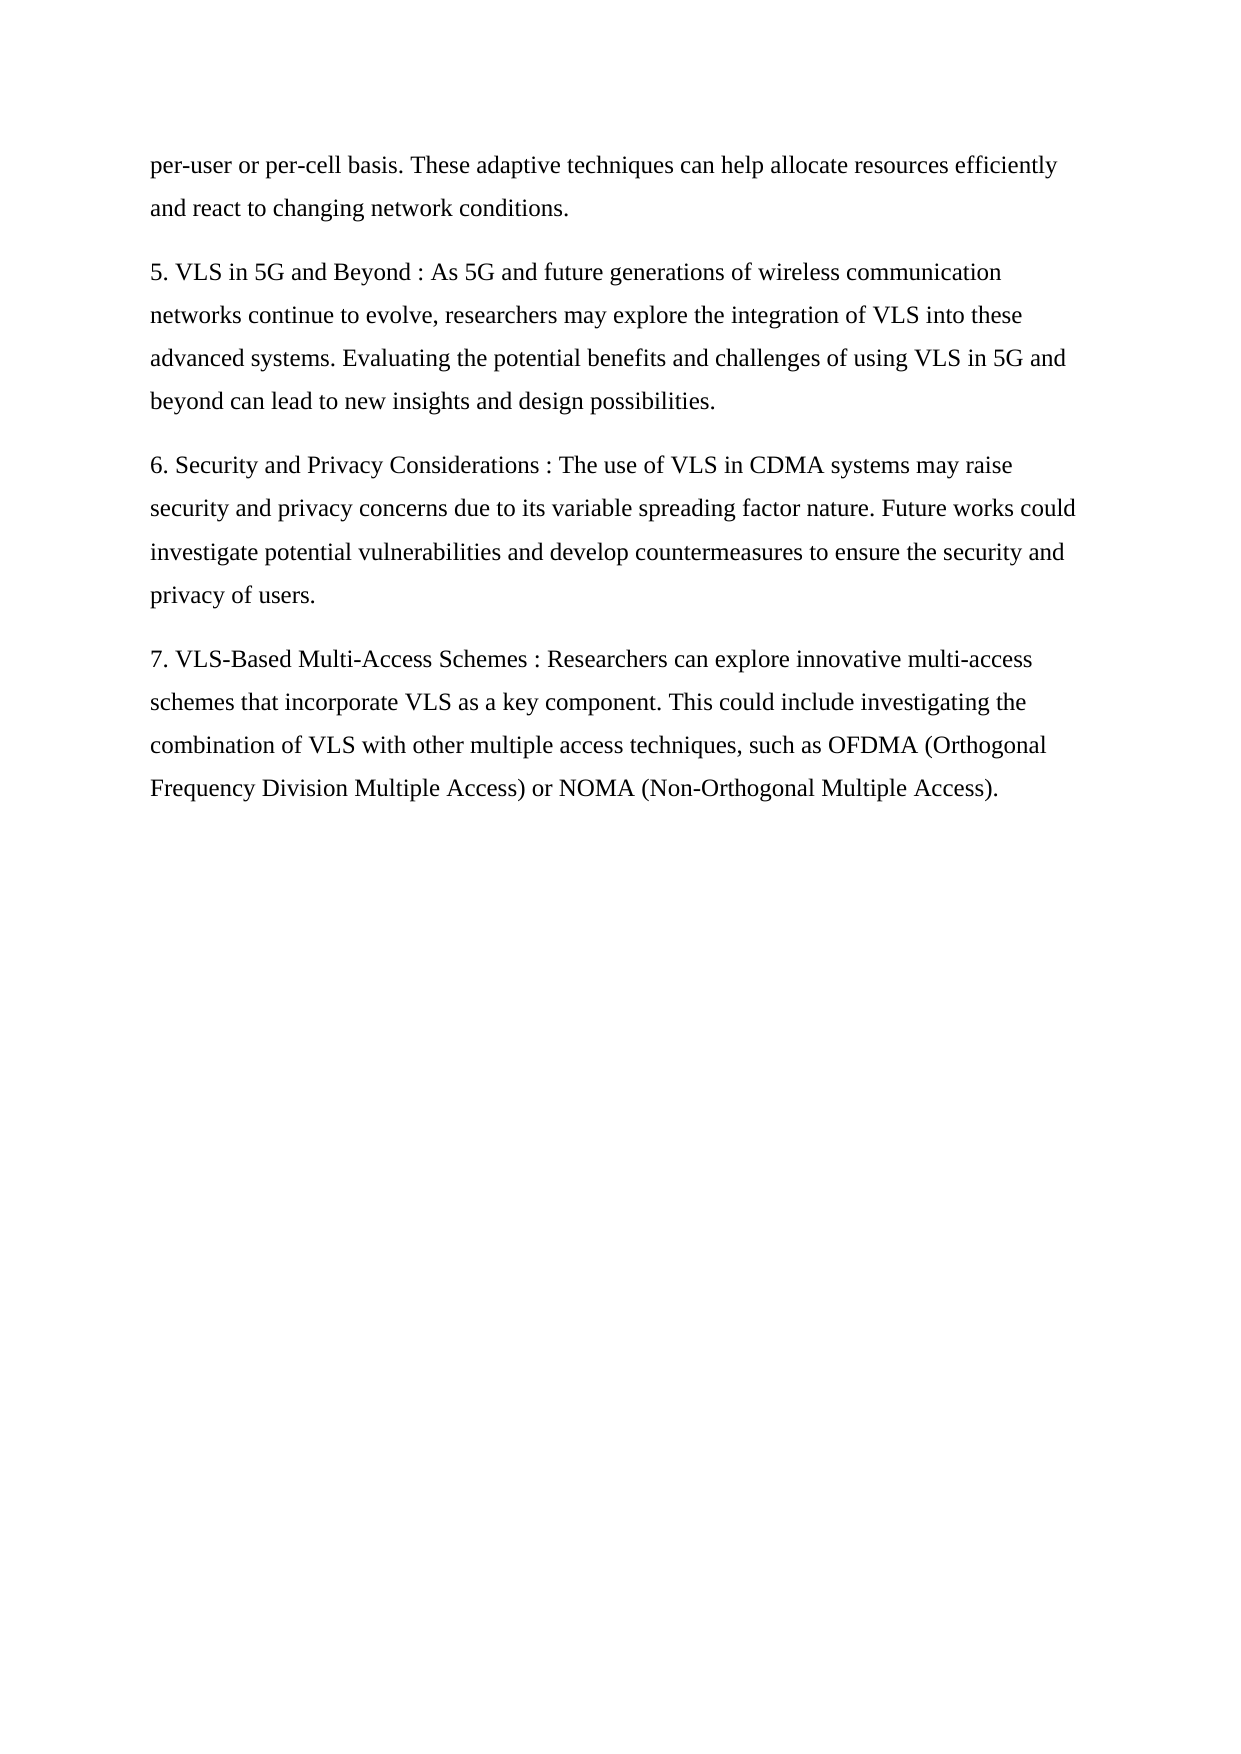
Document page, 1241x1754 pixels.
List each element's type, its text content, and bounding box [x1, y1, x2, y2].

text 7. VLS-Based Multi-Access Schemes : Researchers can explore innovative multi-access schemes that incorporate VLS as a key component. This could include investigating the combination of VLS with other multiple access techniques, such as OFDMA (Orthogonal Frequency Division Multiple Access) or NOMA (Non-Orthogonal Multiple Access). [150, 644, 1090, 802]
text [150, 150, 1090, 222]
text 6. Security and Privacy Considerations : The use of VLS in CDMA systems may raise security and privacy concerns due to its variable spreading factor nature. Future works could investigate potential vulnerabilities and develop countermeasures to ensure the security and privacy of users. [150, 450, 1090, 608]
text 5. VLS in 5G and Beyond : As 5G and future generations of wireless communication networks continue to evolve, researchers may explore the integration of VLS into these advanced systems. Evaluating the potential benefits and challenges of using VLS in 5G and beyond can lead to new insights and design possibilities. [150, 257, 1090, 415]
